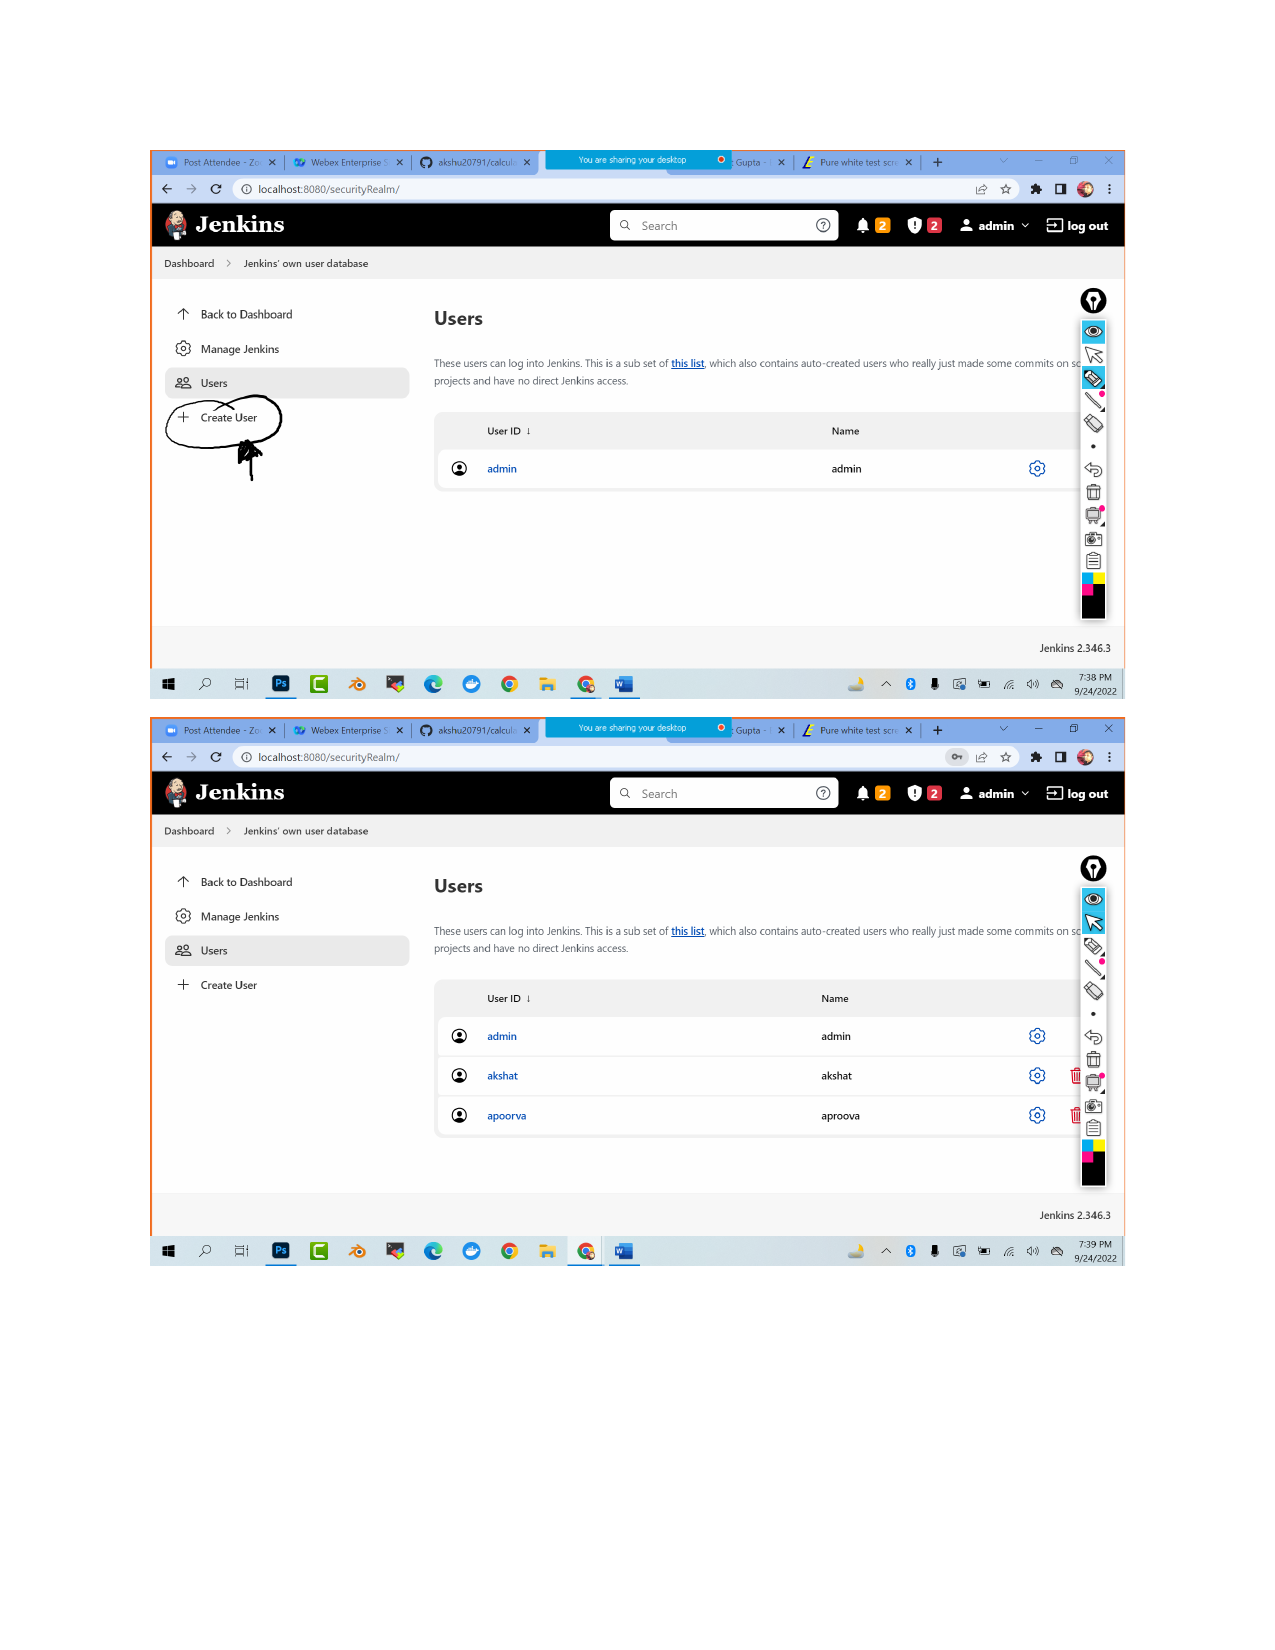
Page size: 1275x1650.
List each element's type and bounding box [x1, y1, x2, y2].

picture [150, 717, 1125, 1266]
picture [150, 150, 1125, 699]
